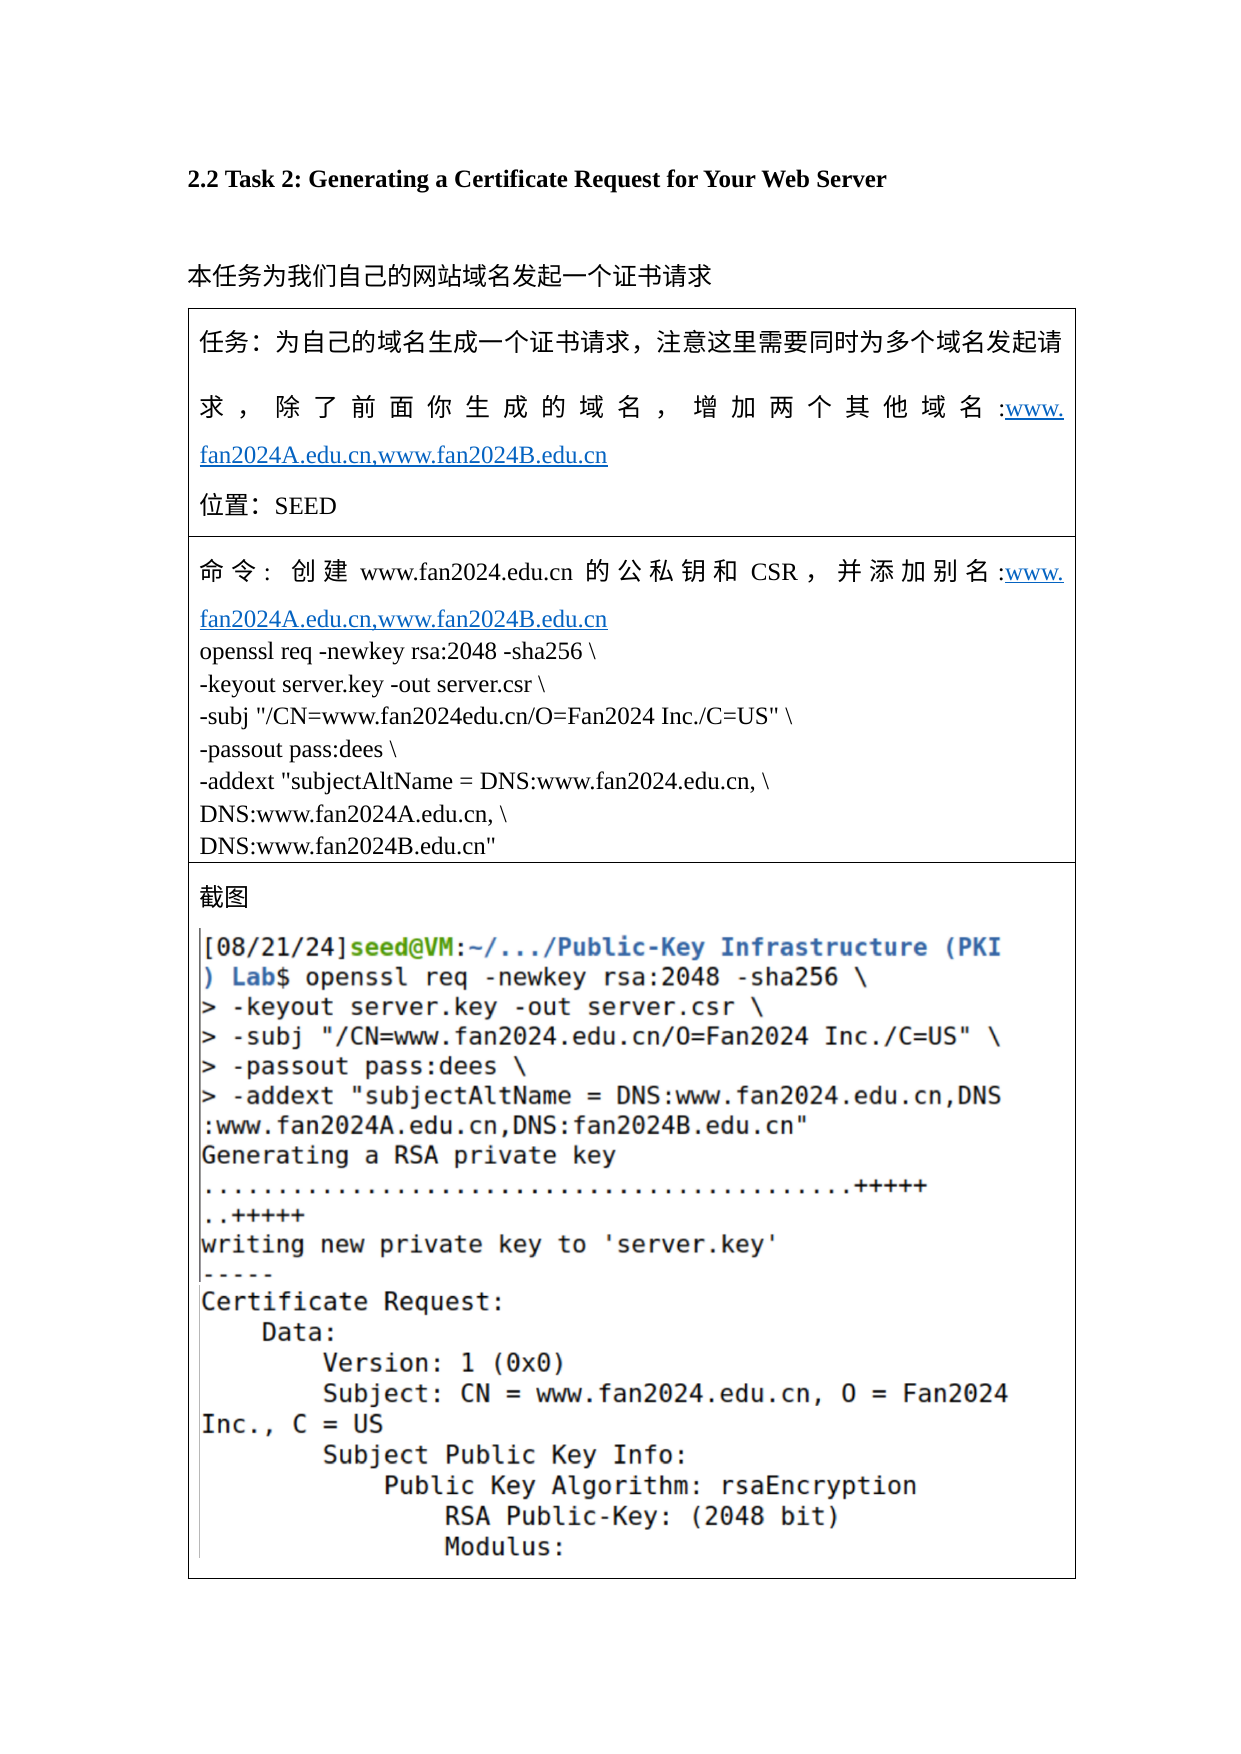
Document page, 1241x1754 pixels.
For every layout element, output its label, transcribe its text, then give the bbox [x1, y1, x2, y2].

subtitle 2.2 Task 2: Generating a Certificate Request for Your Web Server [187, 162, 1053, 194]
text 本任务为我们自己的网站域名发起一个证书请求 [187, 242, 1053, 307]
table_cell 命令: 创建www.fan2024.edu.cn的公私钥和CSR，并添加别名:www. fan2024A.edu.cn,www.fan2024B.edu.cn openssl req -newkey rsa:2048 -sha256 \ -keyout server.key -out server.csr \ -subj "/CN=www.fan2024edu.cn/O=Fan2024 Inc./C=US" \ -passout pass:dees \ -addext "subjectAltName = DNS:www.fan2024.edu.cn, \ DNS:www.fan2024A.edu.cn, \ DNS:www.fan2024B.edu.cn" [189, 537, 1075, 862]
table_header 任务：为自己的域名生成一个证书请求，注意这里需要同时为多个域名发起请求，除了前面你生成的域名，增加两个其他域名:www. fan2024A.edu.cn,www.fan2024B.edu.cn 位置：SEED [189, 309, 1075, 536]
table_cell 截图 [189, 863, 1075, 1578]
picture [199, 928, 1017, 1282]
picture [199, 1285, 1039, 1558]
